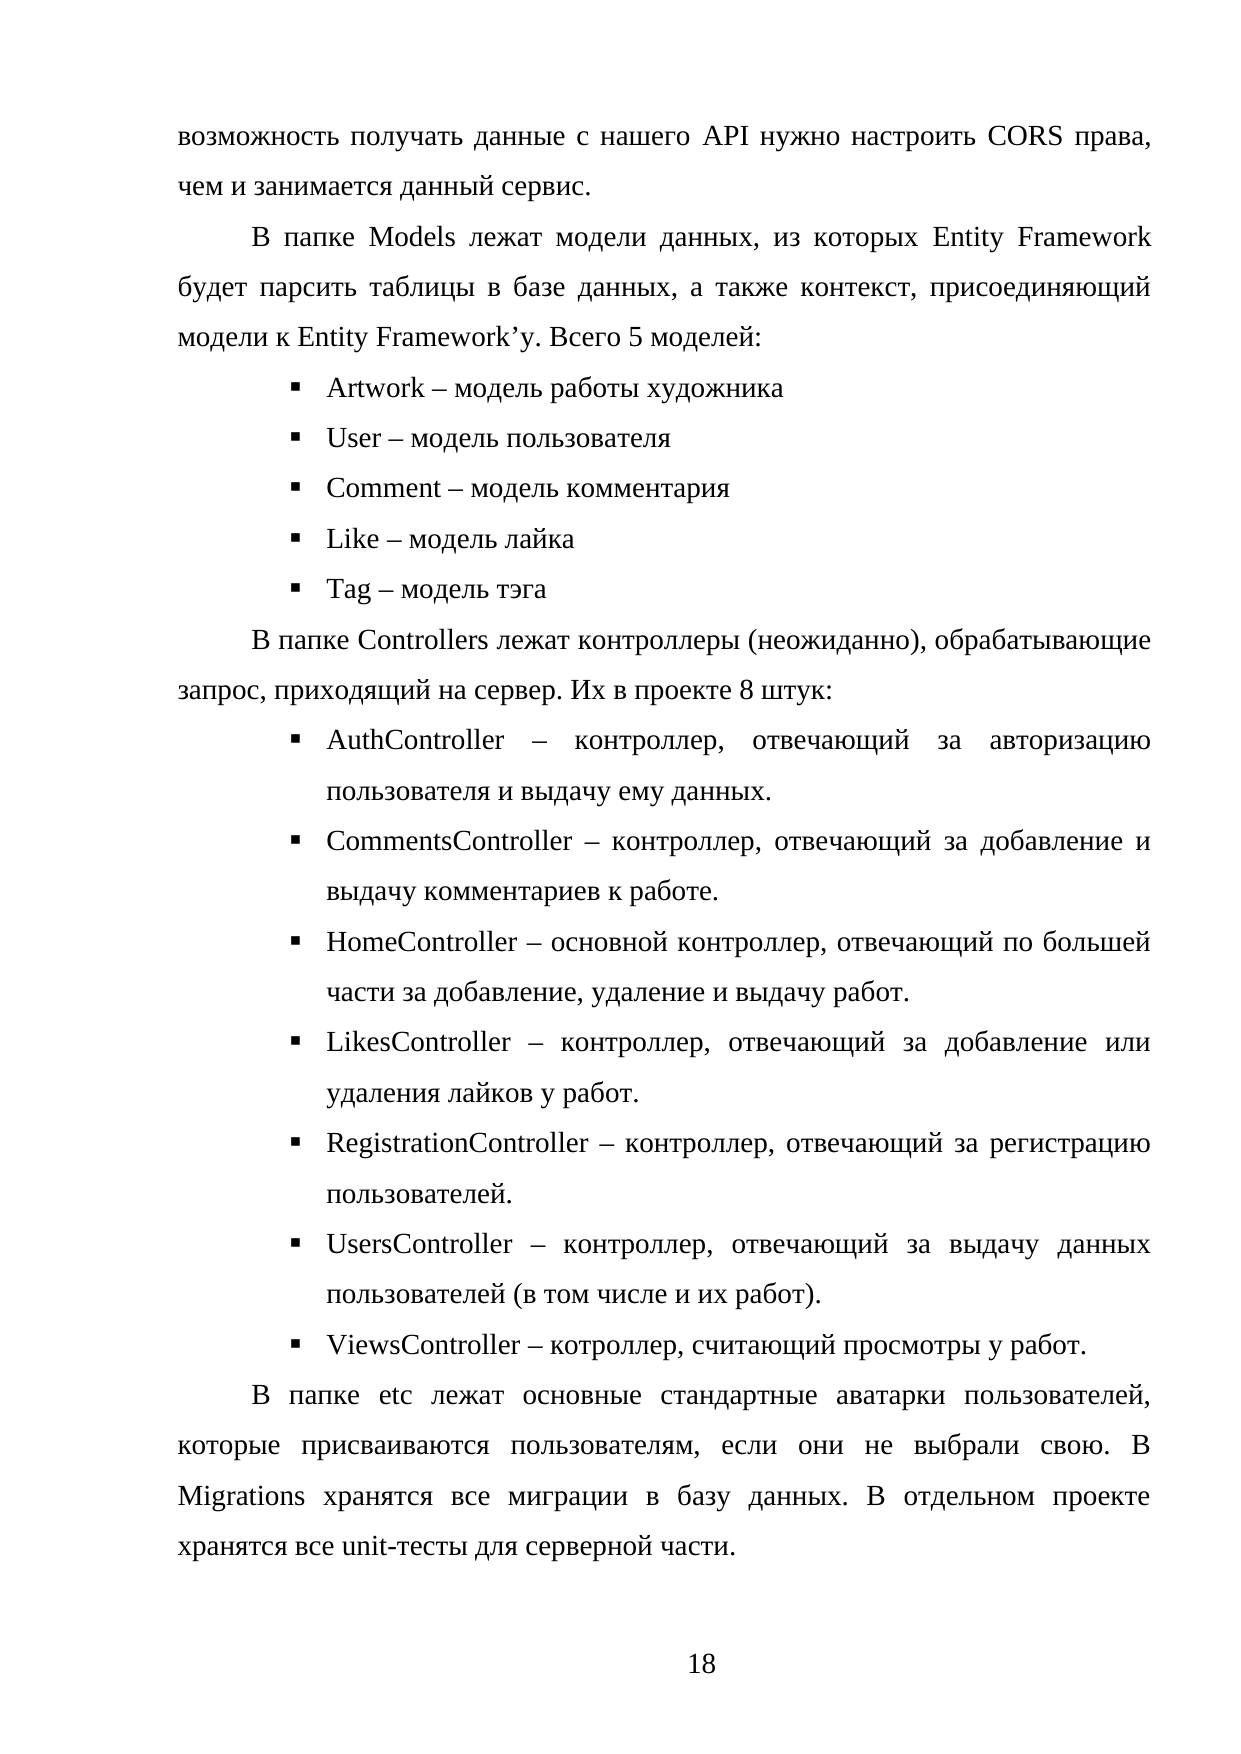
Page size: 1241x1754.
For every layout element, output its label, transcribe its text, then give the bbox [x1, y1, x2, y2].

list Artwork – модель работы художника [288, 370, 1152, 403]
text В папке Controllers лежат контроллеры (неожиданно), обрабатывающие запрос, приходящий на сервер. Их в проекте 8 штук: [177, 622, 1152, 706]
list Tag – модель тэга [288, 571, 1152, 605]
text В папке etc лежат основные стандартные аватарки пользователей, которые присваиваются пользователям, если они не выбрали свою. В Migrations хранятся все миграции в базу данных. В отдельном проекте хранятся все unit-тесты для серверной части. [177, 1377, 1152, 1562]
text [177, 118, 1152, 202]
list LikesController – контроллер, отвечающий за добавление или удаления лайков у работ. [288, 1024, 1152, 1108]
list AuthController – контроллер, отвечающий за авторизацию пользователя и выдачу ему данных. [288, 722, 1152, 806]
list RegistrationController – контроллер, отвечающий за регистрацию пользователей. [288, 1125, 1152, 1209]
list UsersController – контроллер, отвечающий за выдачу данных пользователей (в том числе и их работ). [288, 1226, 1152, 1310]
list Comment – модель комментария [288, 471, 1152, 504]
list ViewsController – котроллер, считающий просмотры у работ. [288, 1327, 1152, 1360]
list Like – модель лайка [288, 521, 1152, 554]
text В папке Models лежат модели данных, из которых Entity Framework будет парсить таблицы в базе данных, а также контекст, присоединяющий модели к Entity Framework’у. Всего 5 моделей: [177, 219, 1152, 353]
list User – модель пользователя [288, 420, 1152, 454]
list HomeController – основной контроллер, отвечающий по большей части за добавление, удаление и выдачу работ. [288, 924, 1152, 1008]
list CommentsController – контроллер, отвечающий за добавление и выдачу комментариев к работе. [288, 823, 1152, 907]
